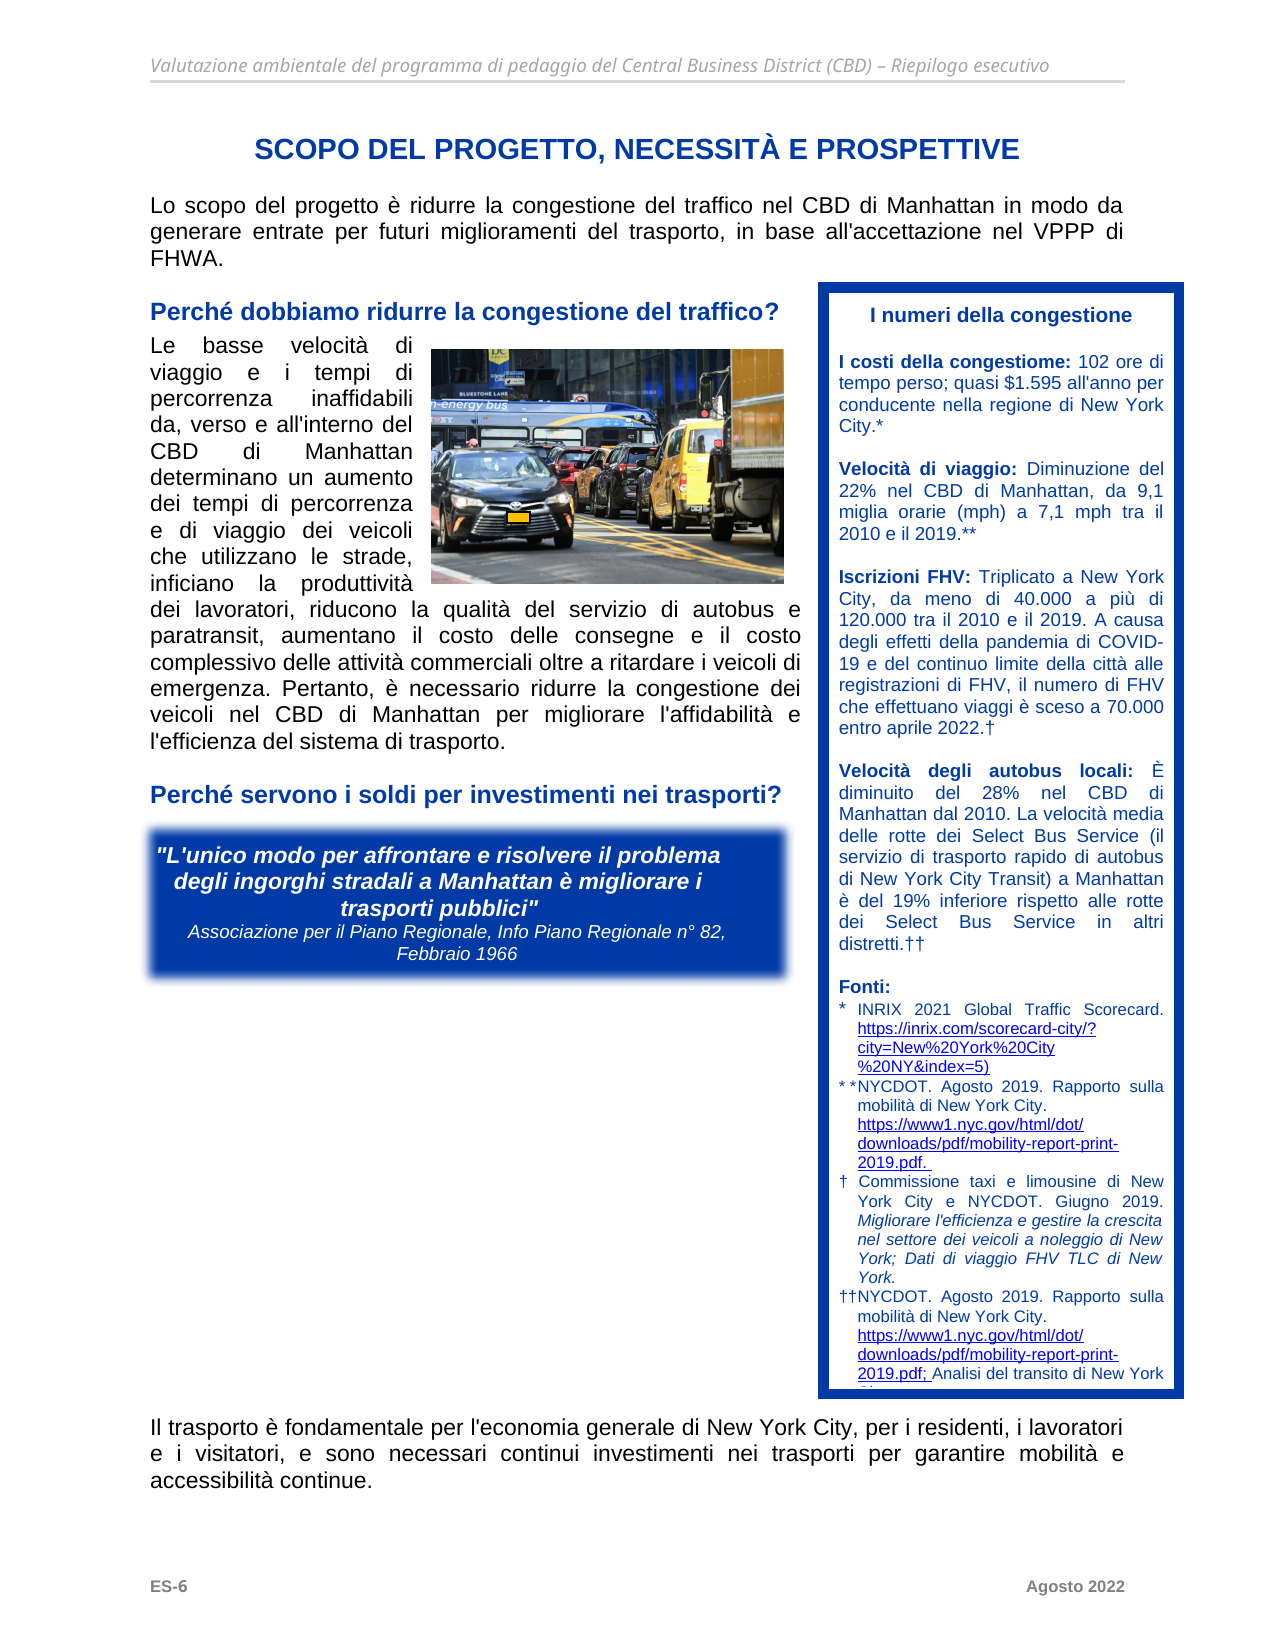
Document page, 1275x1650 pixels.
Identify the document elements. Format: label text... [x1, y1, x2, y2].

text Lo scopo del progetto è ridurre la congestione del traffico nel CBD di Manhattan in modo da generare entrate per futuri miglioramenti del trasporto, in base all'accettazione nel VPPP di FHWA. [150, 192, 1125, 271]
subtitle Perché dobbiamo ridurre la congestione del traffico? [150, 297, 818, 326]
subtitle Perché servono i soldi per investimenti nei trasporti? [829, 780, 1125, 809]
subtitle SCOPO DEL PROGETTO, NECESSITÀ E PROSPETTIVE [150, 132, 1125, 166]
picture [431, 349, 784, 584]
subtitle Perché servono i soldi per investimenti nei trasporti? [150, 780, 818, 809]
text Le basse velocità di viaggio e i tempi di percorrenza inaffidabili da, verso e all'interno del CBD di Manhattan determinano un aumento dei tempi di percorrenza e di viaggio dei veicoli che utilizzano le strade, inficiano la produttività dei lavoratori, riducono la qualità del servizio di autobus e paratransit, aumentano il costo delle consegne e il costo complessivo delle attività commerciali oltre a ritardare i veicoli di emergenza. Pertanto, è necessario ridurre la congestione dei veicoli nel CBD di Manhattan per migliorare l'affidabilità e l'efficienza del sistema di trasporto. [829, 332, 1125, 754]
text Il trasporto è fondamentale per l'economia generale di New York City, per i residenti, i lavoratori e i visitatori, e sono necessari continui investimenti nei trasporti per garantire mobilità e accessibilità continue. [150, 815, 1125, 1493]
subtitle Perché dobbiamo ridurre la congestione del traffico? [829, 297, 1125, 326]
